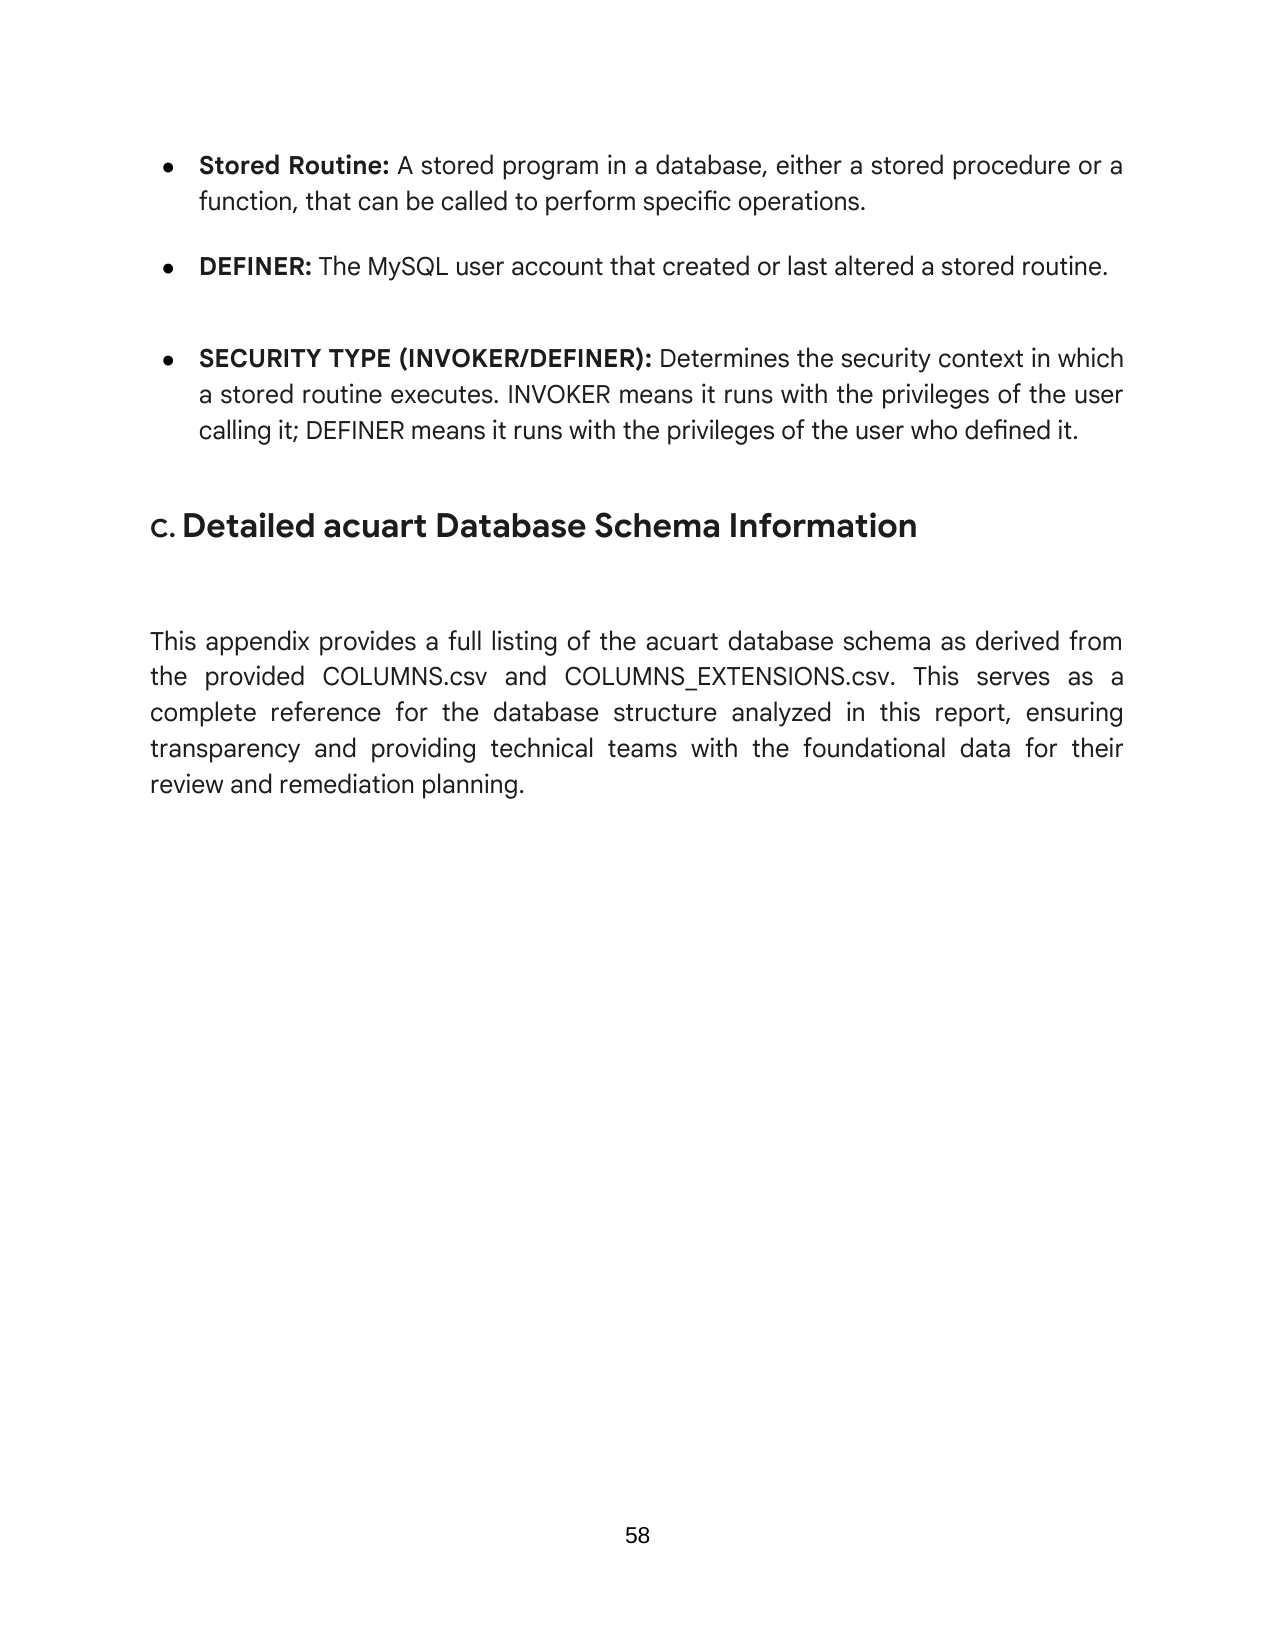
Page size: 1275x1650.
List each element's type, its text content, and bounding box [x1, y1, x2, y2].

list SECURITY TYPE (INVOKER/DEFINER): Determines the security context in which a stored routine executes. INVOKER means it runs with the privileges of the user calling it; DEFINER means it runs with the privileges of the user who defined it. [161, 343, 1125, 446]
text This appendix provides a full listing of the acuart database schema as derived from the provided COLUMNS.csv and COLUMNS_EXTENSIONS.csv. This serves as a complete reference for the database structure analyzed in this report, ensuring transparency and providing technical teams with the foundational data for their review and remediation planning. [150, 626, 1125, 800]
subtitle C. Detailed acuart Database Schema Information [150, 505, 1125, 547]
list DEFINER: The MySQL user account that created or last altered a stored routine. [161, 251, 1125, 283]
list Stored Routine: A stored program in a database, either a stored procedure or a function, that can be called to perform specific operations. [161, 150, 1125, 217]
